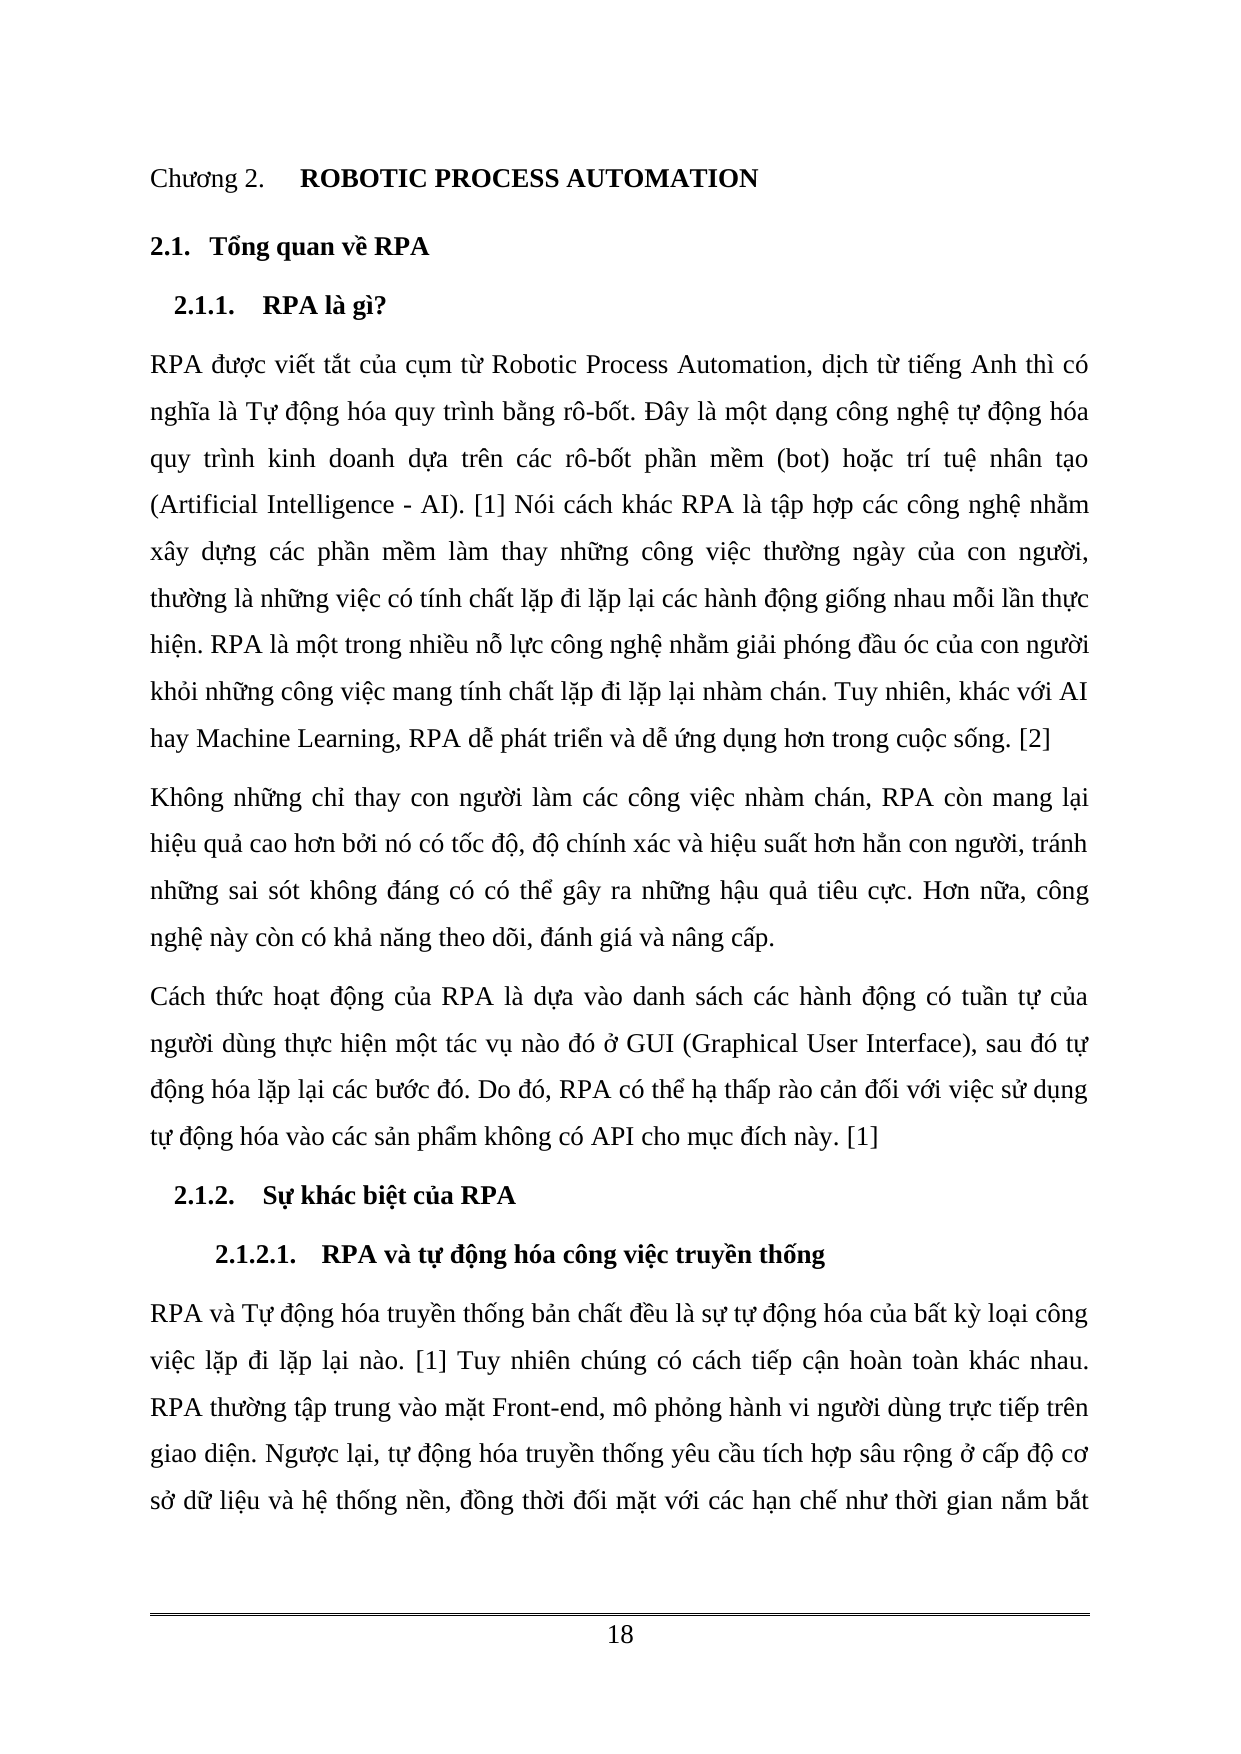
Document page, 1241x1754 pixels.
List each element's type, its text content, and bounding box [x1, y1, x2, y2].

text Không những chỉ thay con người làm các công việc nhàm chán, RPA còn mang lại hiệu quả cao hơn bởi nó có tốc độ, độ chính xác và hiệu suất hơn hẳn con người, tránh những sai sót không đáng có có thể gây ra những hậu quả tiêu cực. Hơn nữa, công nghệ này còn có khả năng theo dõi, đánh giá và nâng cấp. [150, 781, 1090, 952]
text Cách thức hoạt động của RPA là dựa vào danh sách các hành động có tuần tự của người dùng thực hiện một tác vụ nào đó ở GUI (Graphical User Interface), sau đó tự động hóa lặp lại các bước đó. Do đó, RPA có thể hạ thấp rào cản đối với việc sử dụng tự động hóa vào các sản phẩm không có API cho mục đích này. [150, 980, 1090, 1151]
subtitle Tổng quan về RPA [150, 230, 1090, 261]
subtitle ROBOTIC PROCESS AUTOMATION [150, 162, 1090, 194]
subtitle RPA và tự động hóa công việc truyền thống [215, 1238, 1090, 1269]
subtitle RPA là gì? [174, 289, 1090, 320]
subtitle Sự khác biệt của RPA [174, 1179, 1090, 1210]
text RPA được viết tắt của cụm từ Robotic Process Automation, dịch từ tiếng Anh thì có nghĩa là Tự động hóa quy trình bằng rô-bốt. Đây là một dạng công nghệ tự động hóa quy trình kinh doanh dựa trên các rô-bốt phần mềm (bot) hoặc trí tuệ nhân tạo (Artificial Intelligence - AI). Nói cách khác RPA là tập hợp các công nghệ nhằm xây dựng các phần mềm làm thay những công việc thường ngày của con người, thường là những việc có tính chất lặp đi lặp lại các hành động giống nhau mỗi lần thực hiện. RPA là một trong nhiều nỗ lực công nghệ nhằm giải phóng đầu óc của con người khỏi những công việc mang tính chất lặp đi lặp lại nhàm chán. Tuy nhiên, khác với AI hay Machine Learning, RPA dễ phát triển và dễ ứng dụng hơn trong cuộc sống. [150, 348, 1090, 753]
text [150, 1297, 1090, 1515]
